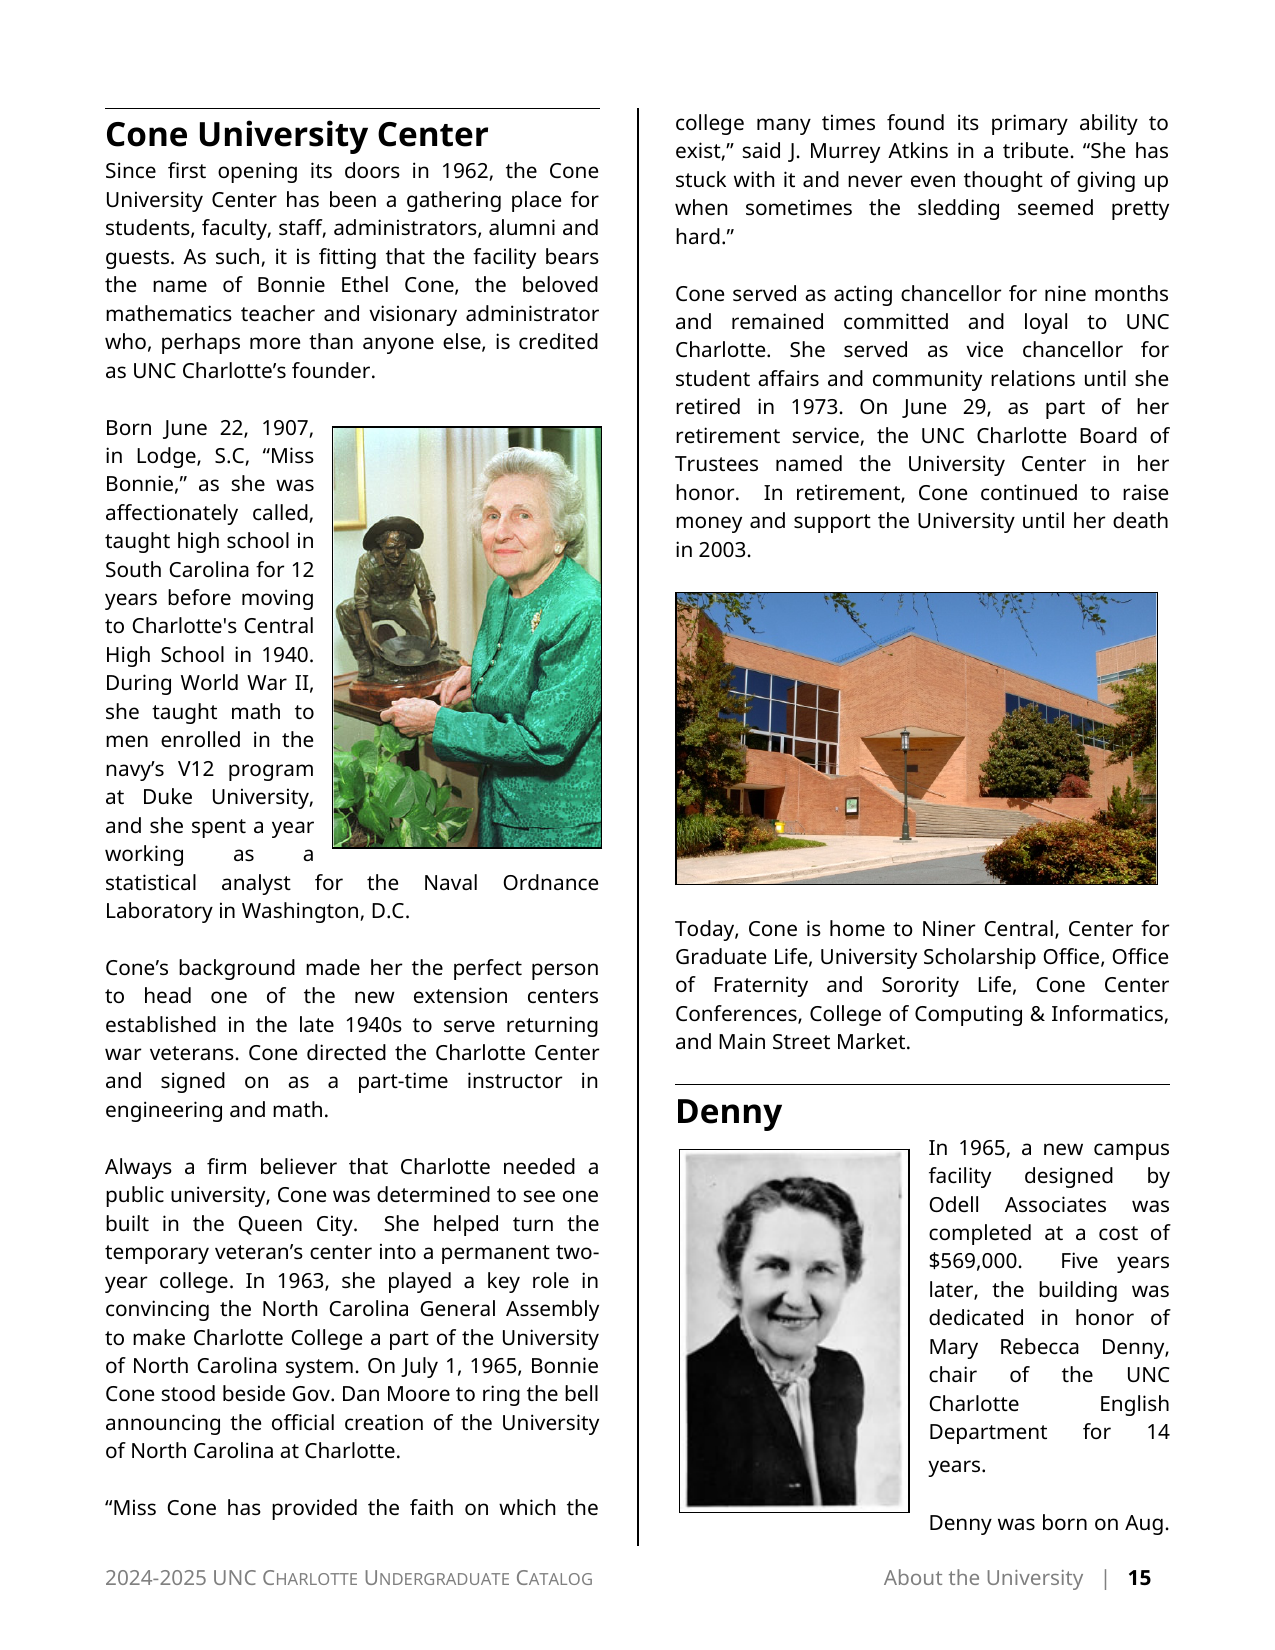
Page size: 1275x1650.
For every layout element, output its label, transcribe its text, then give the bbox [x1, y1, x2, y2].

text Since first opening its doors in 1962, the Cone University Center has been a gathering place for students, faculty, staff, administrators, alumni and guests. As such, it is fitting that the facility bears the name of Bonnie Ethel Cone, the beloved mathematics teacher and visionary administrator who, perhaps more than anyone else, is credited as UNC Charlotte’s founder. [105, 157, 600, 384]
text Cone’s background made her the perfect person to head one of the new extension centers established in the late 1940s to serve returning war veterans. Cone directed the Charlotte Center and signed on as a part-time instructor in engineering and math. [105, 953, 600, 1123]
text Today, Cone is home to Niner Central, Center for Graduate Life, University Scholarship Office, Office of Fraternity and Sorority Life, Cone Center Conferences, College of Computing & Informatics, and Main Street Market. [675, 914, 1170, 1056]
text Cone University Center [105, 109, 600, 157]
text Denny [675, 1085, 1170, 1133]
picture [333, 428, 601, 846]
text Always a firm believer that Charlotte needed a public university, Cone was determined to see one built in the Queen City. She helped turn the temporary veteran’s center into a permanent two-year college. In 1963, she played a key role in convincing the North Carolina General Assembly to make Charlotte College a part of the University of North Carolina system. On July 1, 1965, Bonnie Cone stood beside Gov. Dan Moore to ring the bell announcing the official creation of the University of North Carolina at Charlotte. [105, 1152, 600, 1465]
text “Miss Cone has provided the faith on which the college many times found its primary ability to exist,” said J. Murrey Atkins in a tribute. “She has stuck with it and never even thought of giving up when sometimes the sledding seemed pretty hard.” [675, 108, 1170, 250]
picture [680, 1150, 908, 1512]
text Cone served as acting chancellor for nine months and remained committed and loyal to UNC Charlotte. She served as vice chancellor for student affairs and community relations until she retired in 1973. On June 29, as part of her retirement service, the UNC Charlotte Board of Trustees named the University Center in her honor. In retirement, Cone continued to raise money and support the University until her death in 2003. [675, 279, 1170, 563]
picture [677, 593, 1157, 884]
